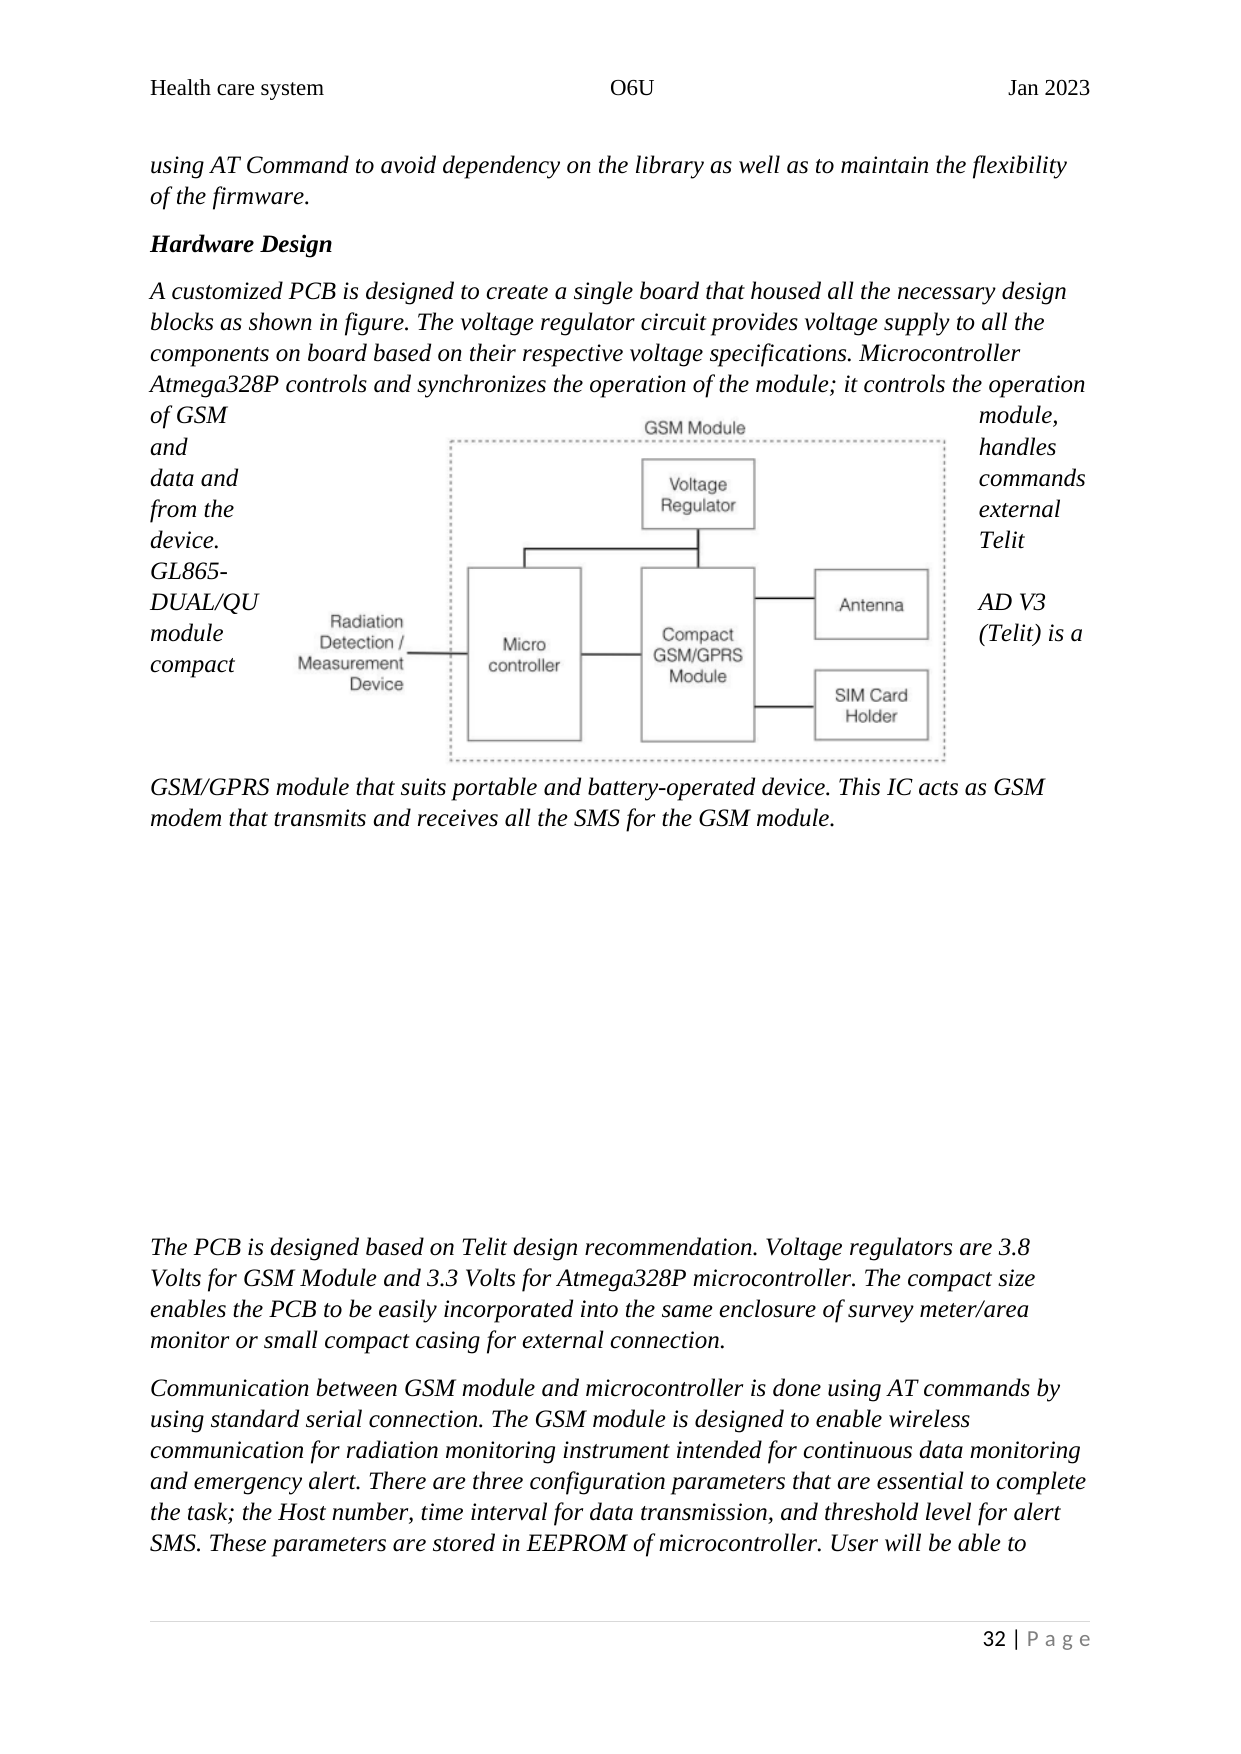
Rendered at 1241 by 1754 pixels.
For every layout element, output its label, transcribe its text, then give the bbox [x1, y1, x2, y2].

text Hardware Design [150, 229, 1090, 257]
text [150, 150, 1090, 210]
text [150, 1373, 1090, 1557]
picture [280, 411, 960, 773]
text The PCB is designed based on Telit design recommendation. Voltage regulators are 3.8 Volts for GSM Module and 3.3 Volts for Atmega328P microcontroller. The compact size enables the PCB to be easily incorporated into the same enclosure of survey meter/area monitor or small compact casing for external connection. [150, 1232, 1090, 1354]
